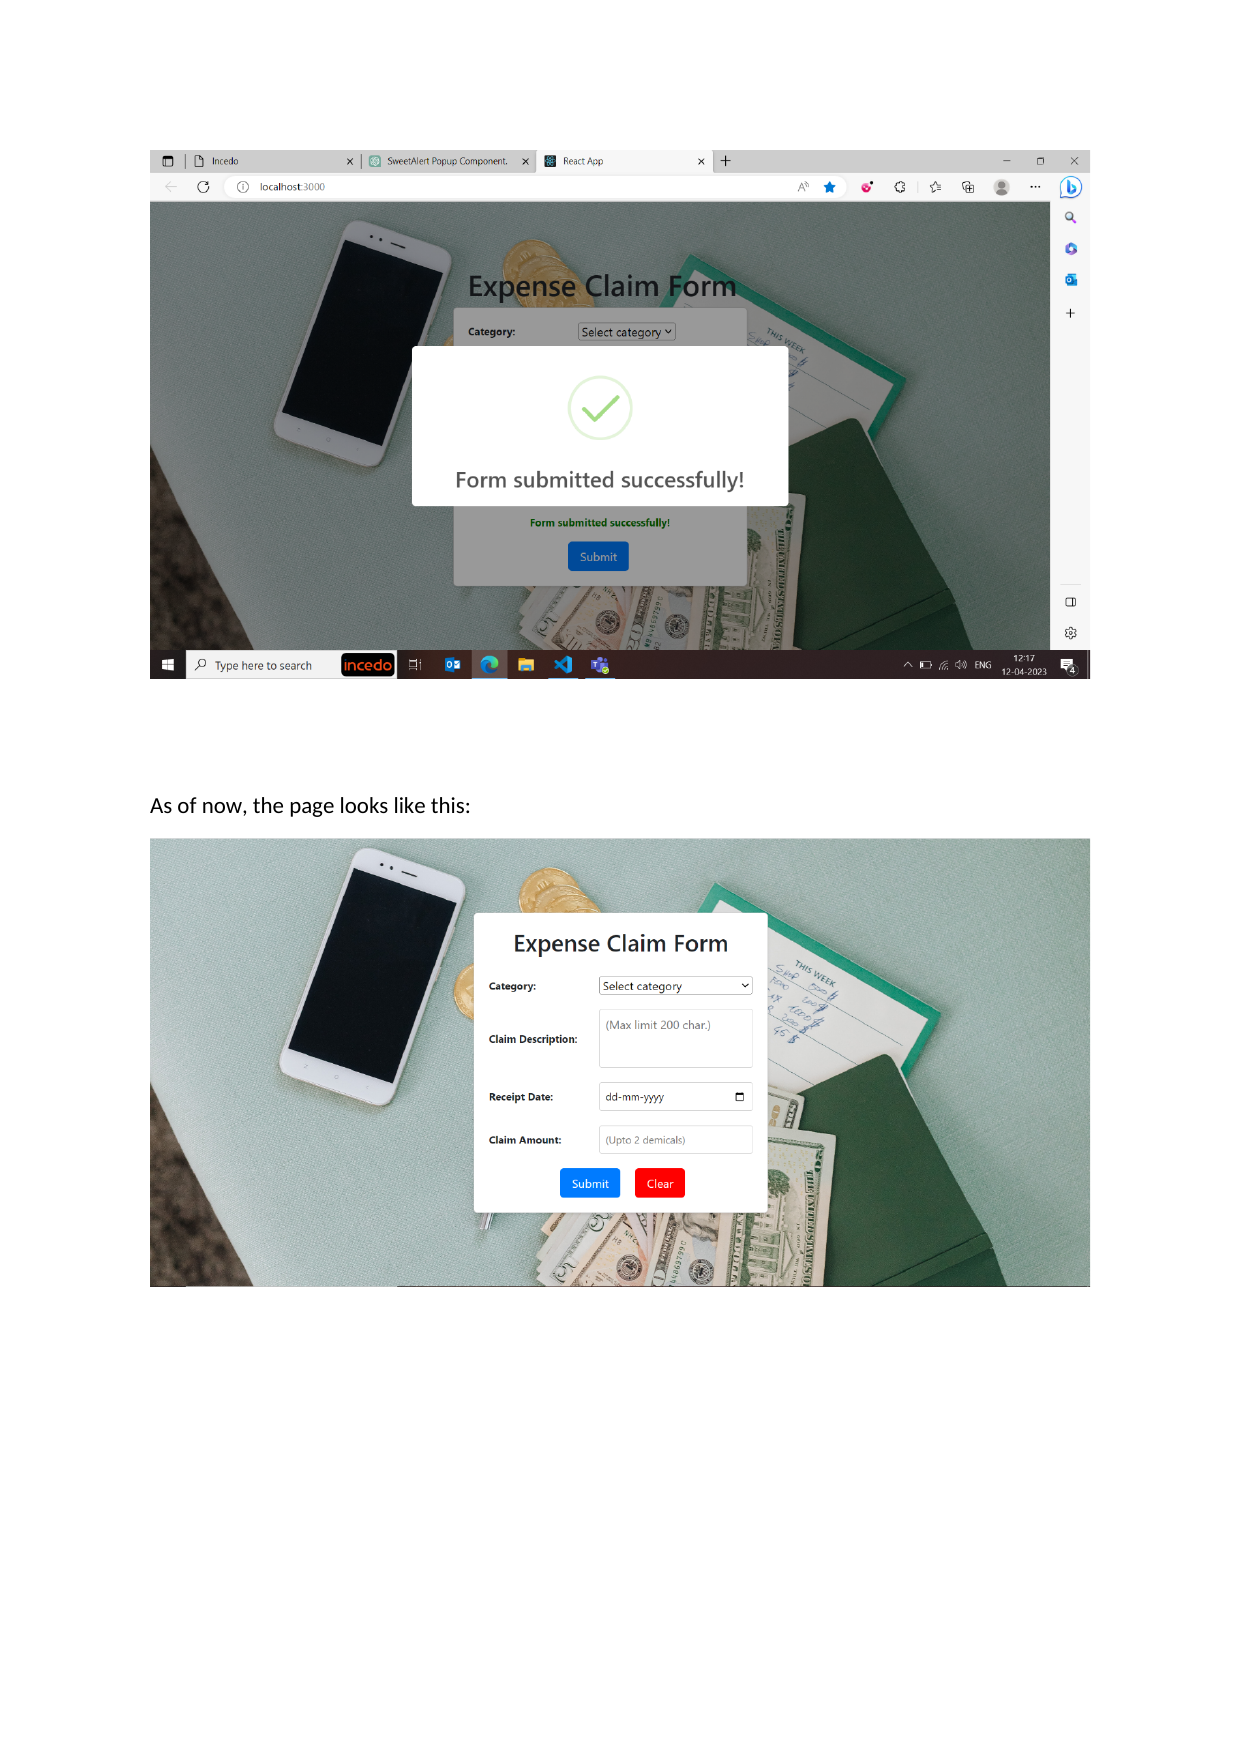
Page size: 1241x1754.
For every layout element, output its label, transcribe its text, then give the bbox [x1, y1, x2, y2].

picture [150, 838, 1091, 1287]
picture [150, 150, 1091, 679]
text As of now, the page looks like this: [150, 791, 1090, 819]
